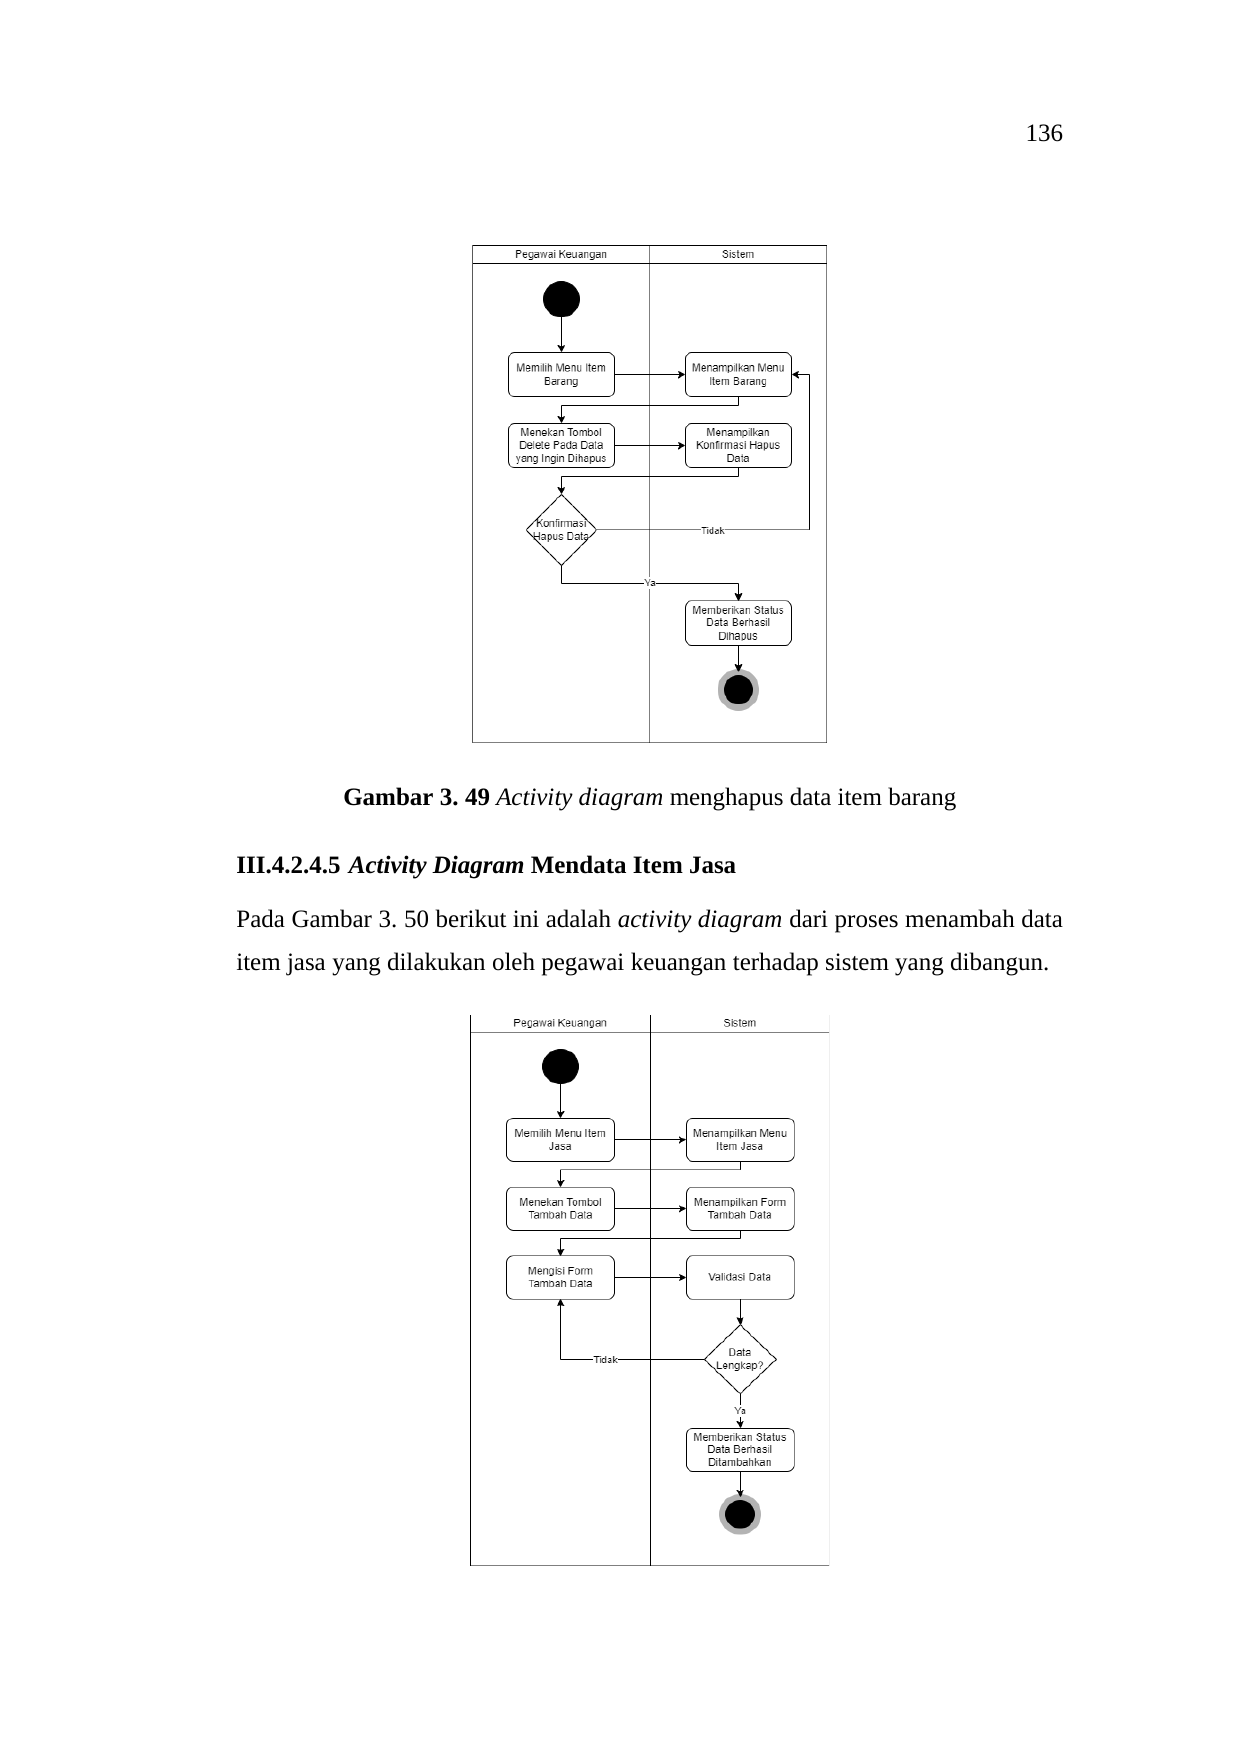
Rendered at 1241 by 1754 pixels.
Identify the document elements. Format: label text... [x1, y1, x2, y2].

subtitle Activity Diagram Mendata Item Jasa [236, 850, 1063, 879]
text Pada Gambar 3. 50 berikut ini adalah activity diagram dari proses menambah data item jasa yang dilakukan oleh pegawai keuangan terhadap sistem yang dibangun. [236, 904, 1063, 976]
text Gambar 3. 49 Activity diagram menghapus data item barang [236, 782, 1063, 811]
picture [472, 245, 827, 743]
picture [470, 1015, 830, 1566]
